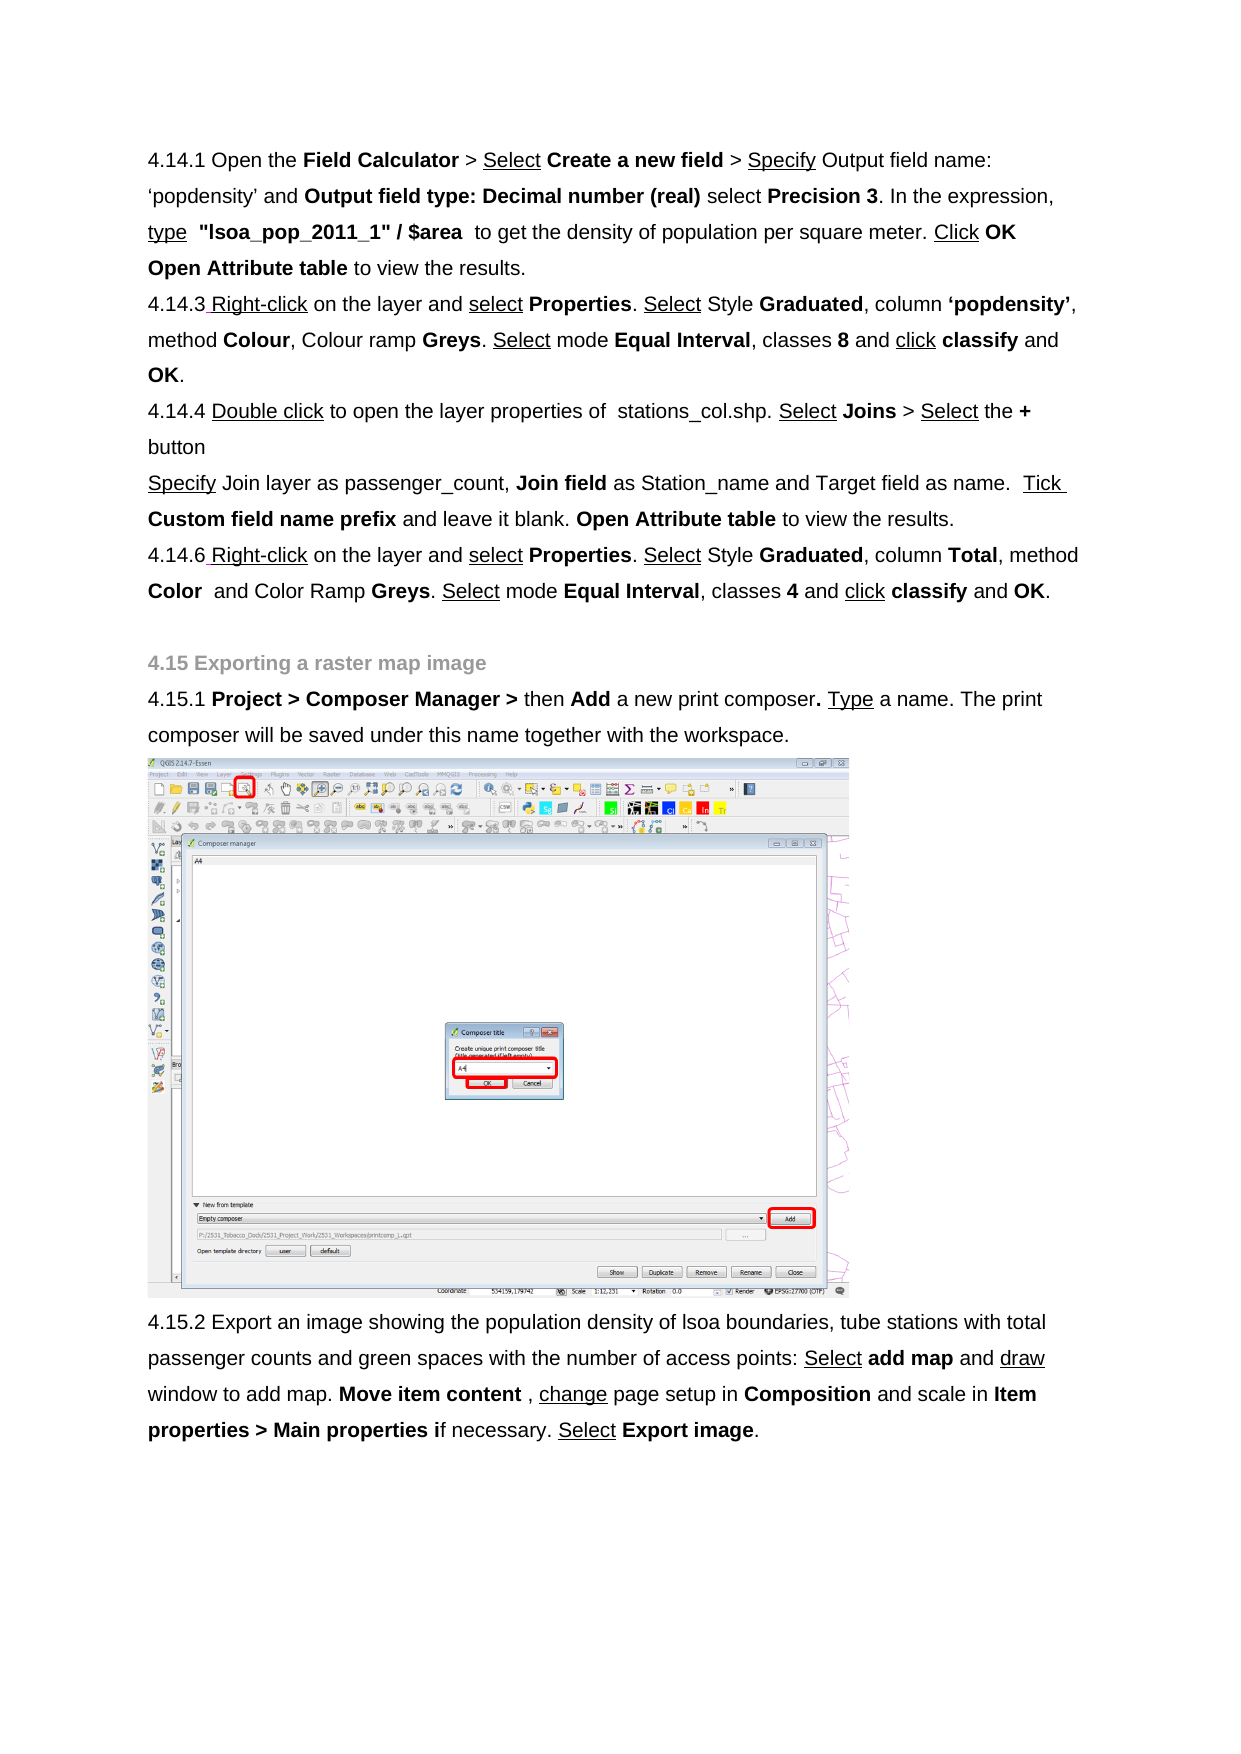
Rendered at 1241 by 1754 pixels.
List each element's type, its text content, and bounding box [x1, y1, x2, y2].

text 4.15 Exporting a raster map image [148, 651, 1092, 675]
text Specify Join layer as passenger_count, Join field as Station_name and Target field as name. Tick Custom field name prefix and leave it blank. Open Attribute table to view the results. [148, 471, 1092, 531]
text 4.15.1 Project > Composer Manager > then Add a new print composer. Type a name. The print composer will be saved under this name together with the workspace. [148, 687, 1092, 747]
picture [147, 758, 850, 1298]
text 4.14.6 Right-click on the layer and select Properties. Select Style Graduated, column Total, method Color and Color Ramp Greys. Select mode Equal Interval, classes 4 and click classify and OK. [148, 543, 1092, 603]
text 4.14.3 Right-click on the layer and select Properties. Select Style Graduated, column ‘popdensity’, method Colour, Colour ramp Greys. Select mode Equal Interval, classes 8 and click classify and OK. [148, 291, 1092, 387]
text 4.15.2 Export an image showing the population density of lsoa boundaries, tube stations with total passenger counts and green spaces with the number of access points: Select add map and draw window to add map. Move item content , change page setup in Composition and scale in Item properties > Main properties if necessary. Select Export image. [148, 1310, 1092, 1442]
text Open Attribute table to view the results. [148, 256, 1092, 279]
text 4.14.1 Open the Field Calculator > Select Create a new field > Specify Output field name: ‘popdensity’ and Output field type: Decimal number (real) select Precision 3. In the expression, type "lsoa_pop_2011_1" / $area to get the density of population per square meter. Click OK [148, 148, 1092, 243]
text 4.14.4 Double click to open the layer properties of stations_col.shp. Select Joins > Select the + button [148, 399, 1092, 459]
